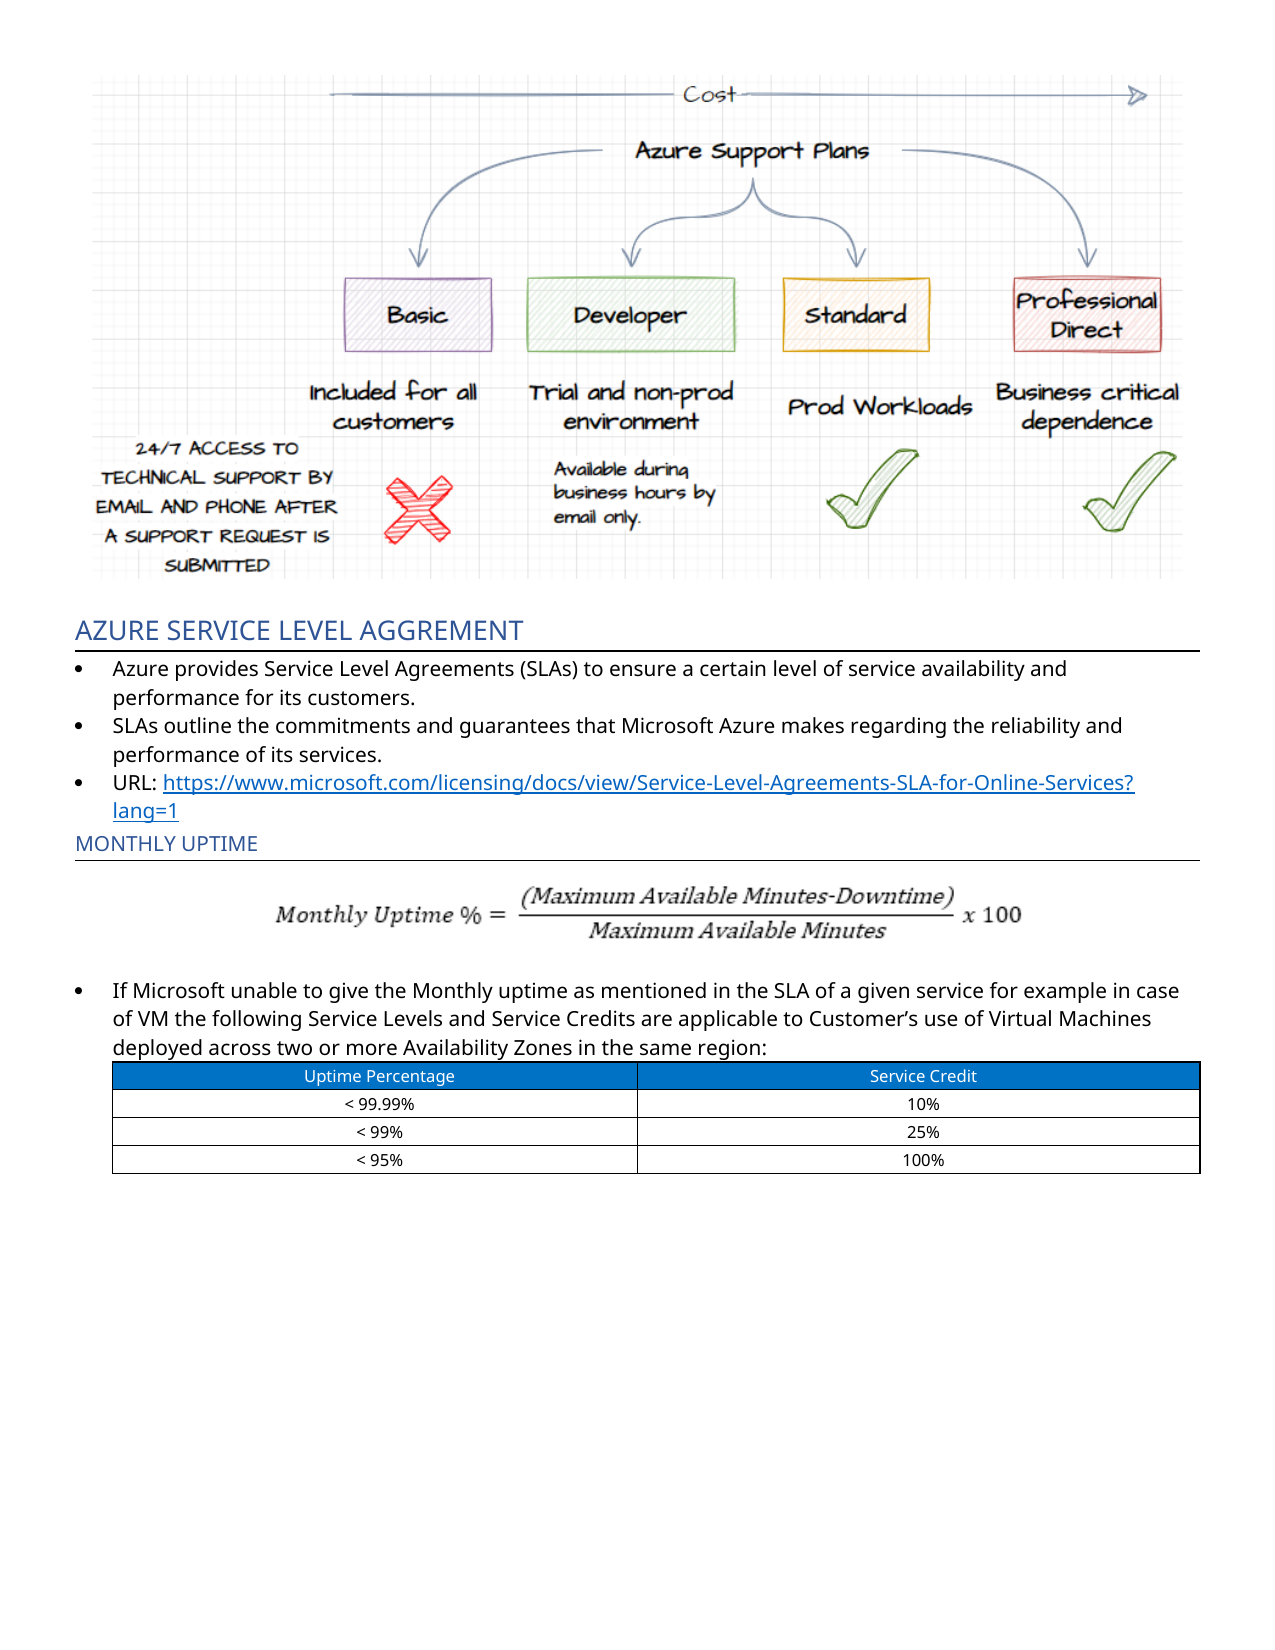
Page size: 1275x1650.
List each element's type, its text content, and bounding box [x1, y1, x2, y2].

subtitle AZURE SERVICE LEVEL AGGREMENT [75, 611, 1200, 650]
list If Microsoft unable to give the Monthly uptime as mentioned in the SLA of a given service for example in case of VM the following Service Levels and Service Credits are applicable to Customer’s use of Virtual Machines deployed across two or more Availability Zones in the same region: [75, 976, 1200, 1061]
picture [92, 75, 1183, 579]
table_header Service Credit [638, 1063, 1199, 1089]
list Azure provides Service Level Agreements (SLAs) to ensure a certain level of service availability and performance for its customers. [75, 654, 1200, 711]
table_cell 25% [638, 1118, 1199, 1145]
list SLAs outline the commitments and guarantees that Microsoft Azure makes regarding the reliability and performance of its services. [75, 711, 1200, 768]
list URL: https://www.microsoft.com/licensing/docs/view/Service-Level-Agreements-SLA-for-Online-Services?lang=1 [75, 768, 1200, 825]
table_cell 10% [638, 1090, 1199, 1117]
subtitle MONTHLY UPTIME [75, 829, 1200, 860]
picture [247, 863, 1065, 976]
table_cell < 95% [113, 1146, 637, 1173]
table_cell 100% [638, 1146, 1199, 1173]
table_cell < 99.99% [113, 1090, 637, 1117]
table_cell < 99% [113, 1118, 637, 1145]
table_header Uptime Percentage [113, 1063, 637, 1089]
